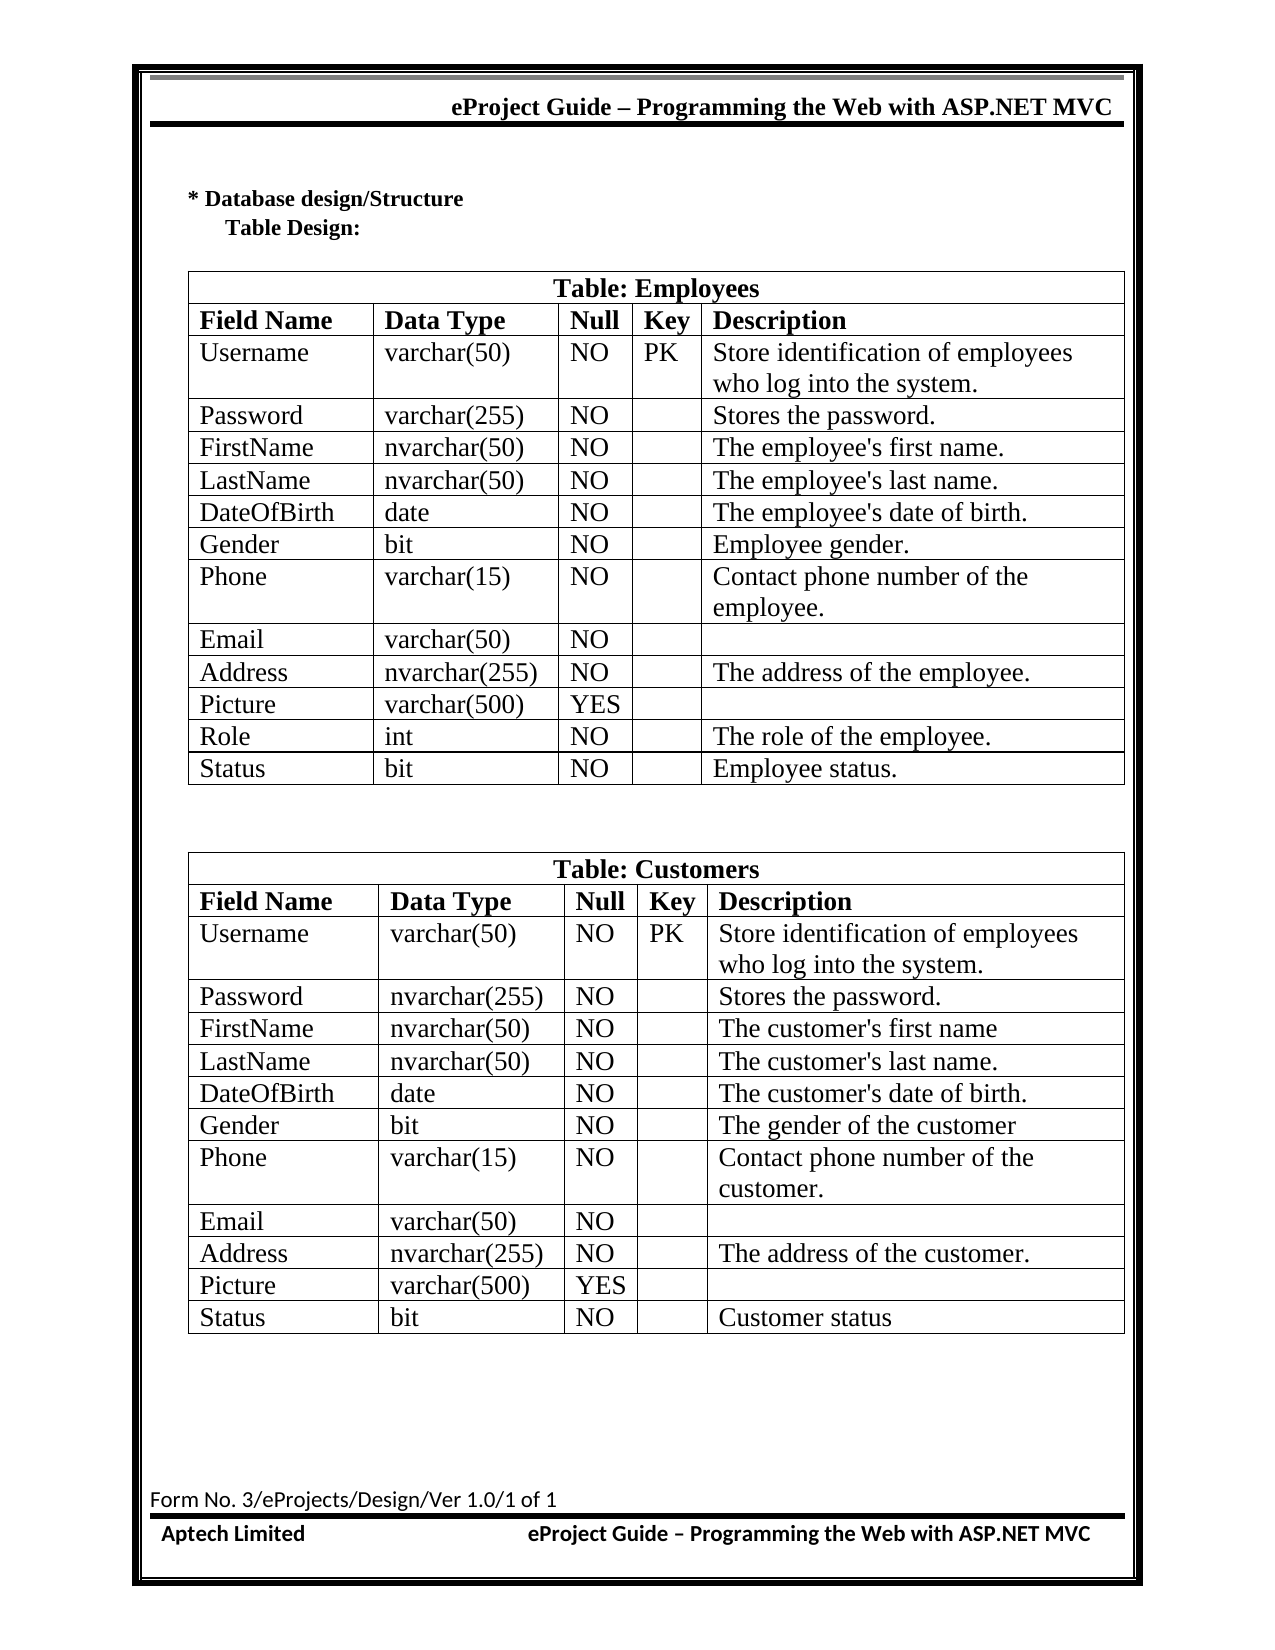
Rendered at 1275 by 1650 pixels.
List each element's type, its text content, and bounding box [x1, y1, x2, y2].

table_cell [633, 399, 701, 431]
table_cell NO [565, 1077, 637, 1108]
table_cell [638, 1301, 707, 1332]
table_cell Username [189, 917, 378, 979]
table_cell [702, 688, 1124, 719]
table_cell NO [565, 1013, 637, 1044]
table_cell LastName [189, 464, 373, 495]
table_cell Null [559, 304, 632, 335]
table_cell NO [565, 917, 637, 979]
table_cell NO [559, 432, 632, 463]
table_cell NO [559, 399, 632, 431]
table_header Table: Customers [189, 853, 1124, 884]
table_cell [638, 1237, 707, 1268]
table_cell [638, 1077, 707, 1108]
table_cell Email [189, 1205, 378, 1236]
table_cell Address [189, 656, 373, 687]
table_cell NO [559, 753, 632, 783]
table_cell [638, 1109, 707, 1140]
table_cell Customer status [708, 1301, 1124, 1332]
table_cell YES [565, 1269, 637, 1300]
table_cell nvarchar(50) [374, 464, 558, 495]
table_cell varchar(15) [374, 560, 558, 623]
table_cell Description [702, 304, 1124, 335]
table_cell [702, 624, 1124, 655]
table_cell Store identification of employees who log into the system. [702, 336, 1124, 398]
table_cell Gender [189, 528, 373, 559]
table_cell Employee gender. [702, 528, 1124, 559]
table_cell NO [559, 528, 632, 559]
table_cell NO [559, 560, 632, 623]
table_cell Null [565, 885, 637, 916]
table_cell NO [559, 464, 632, 495]
table_cell nvarchar(255) [379, 1237, 564, 1268]
table_cell LastName [189, 1045, 378, 1076]
table_cell nvarchar(255) [374, 656, 558, 687]
table_cell date [379, 1077, 564, 1108]
table_cell NO [565, 1045, 637, 1076]
table_cell varchar(50) [379, 1205, 564, 1236]
table_cell [708, 1269, 1124, 1300]
table_cell FirstName [189, 432, 373, 463]
table_cell bit [374, 528, 558, 559]
table_cell varchar(50) [379, 917, 564, 979]
table_cell nvarchar(50) [374, 432, 558, 463]
table_cell The customer's last name. [708, 1045, 1124, 1076]
table_cell varchar(500) [374, 688, 558, 719]
table_cell Stores the password. [702, 399, 1124, 431]
table_cell NO [559, 720, 632, 751]
table_cell [638, 1013, 707, 1044]
table_cell DateOfBirth [189, 496, 373, 527]
table_cell The customer's date of birth. [708, 1077, 1124, 1108]
table_cell YES [559, 688, 632, 719]
table_cell The role of the employee. [702, 720, 1124, 751]
table_cell bit [379, 1109, 564, 1140]
table_cell NO [565, 1109, 637, 1140]
table_cell [633, 560, 701, 623]
table_cell bit [379, 1301, 564, 1332]
table_cell Contact phone number of the customer. [708, 1141, 1124, 1204]
table_cell Address [189, 1237, 378, 1268]
table_cell Key [633, 304, 701, 335]
table_cell DateOfBirth [189, 1077, 378, 1108]
table_cell [638, 980, 707, 1012]
table_cell [633, 464, 701, 495]
table_cell PK [638, 917, 707, 979]
table_cell Data Type [379, 885, 564, 916]
table_cell Phone [189, 1141, 378, 1204]
table_cell NO [559, 656, 632, 687]
table_cell nvarchar(50) [379, 1013, 564, 1044]
table_cell The employee's first name. [702, 432, 1124, 463]
table_cell Password [189, 980, 378, 1012]
table_cell Stores the password. [708, 980, 1124, 1012]
table_cell [638, 1205, 707, 1236]
table_cell Phone [189, 560, 373, 623]
table_cell Status [189, 1301, 378, 1332]
table_cell date [374, 496, 558, 527]
table_cell varchar(50) [374, 624, 558, 655]
table_cell [633, 656, 701, 687]
table_cell [638, 1141, 707, 1204]
table_cell Contact phone number of the employee. [702, 560, 1124, 623]
table_cell PK [633, 336, 701, 398]
table_cell The employee's date of birth. [702, 496, 1124, 527]
table_cell The gender of the customer [708, 1109, 1124, 1140]
table_cell Description [708, 885, 1124, 916]
list * Database design/Structure [187, 185, 1125, 212]
table_cell NO [565, 1237, 637, 1268]
table_cell NO [559, 624, 632, 655]
table_cell Picture [189, 1269, 378, 1300]
table_cell NO [565, 980, 637, 1012]
table_cell [633, 496, 701, 527]
table_cell bit [374, 753, 558, 783]
table_cell Username [189, 336, 373, 398]
table_cell Employee status. [702, 753, 1124, 783]
table_cell [633, 432, 701, 463]
table_cell Gender [189, 1109, 378, 1140]
table_cell [633, 720, 701, 751]
table_cell [633, 753, 701, 783]
table_cell Picture [189, 688, 373, 719]
table_cell int [374, 720, 558, 751]
table_cell Role [189, 720, 373, 751]
table_cell [633, 528, 701, 559]
table_cell Field Name [189, 885, 378, 916]
table_cell NO [559, 336, 632, 398]
table_cell [708, 1205, 1124, 1236]
table_cell nvarchar(255) [379, 980, 564, 1012]
table_header Table: Employees [189, 272, 1124, 303]
table_cell NO [565, 1301, 637, 1332]
table_cell The employee's last name. [702, 464, 1124, 495]
table_cell Data Type [374, 304, 558, 335]
table_cell varchar(50) [374, 336, 558, 398]
table_cell [633, 688, 701, 719]
table_cell Email [189, 624, 373, 655]
table_cell varchar(255) [374, 399, 558, 431]
table_cell Field Name [189, 304, 373, 335]
table_cell NO [565, 1141, 637, 1204]
list Table Design: [187, 214, 1125, 240]
table_cell Store identification of employees who log into the system. [708, 917, 1124, 979]
table_cell Password [189, 399, 373, 431]
table_cell [638, 1269, 707, 1300]
table_cell [638, 1045, 707, 1076]
table_cell The address of the employee. [702, 656, 1124, 687]
table_cell NO [559, 496, 632, 527]
table_cell The customer's first name [708, 1013, 1124, 1044]
table_cell FirstName [189, 1013, 378, 1044]
table_cell nvarchar(50) [379, 1045, 564, 1076]
table_cell varchar(500) [379, 1269, 564, 1300]
table_cell Status [189, 753, 373, 783]
table_cell Key [638, 885, 707, 916]
table_cell [633, 624, 701, 655]
table_cell The address of the customer. [708, 1237, 1124, 1268]
table_cell varchar(15) [379, 1141, 564, 1204]
table_cell NO [565, 1205, 637, 1236]
